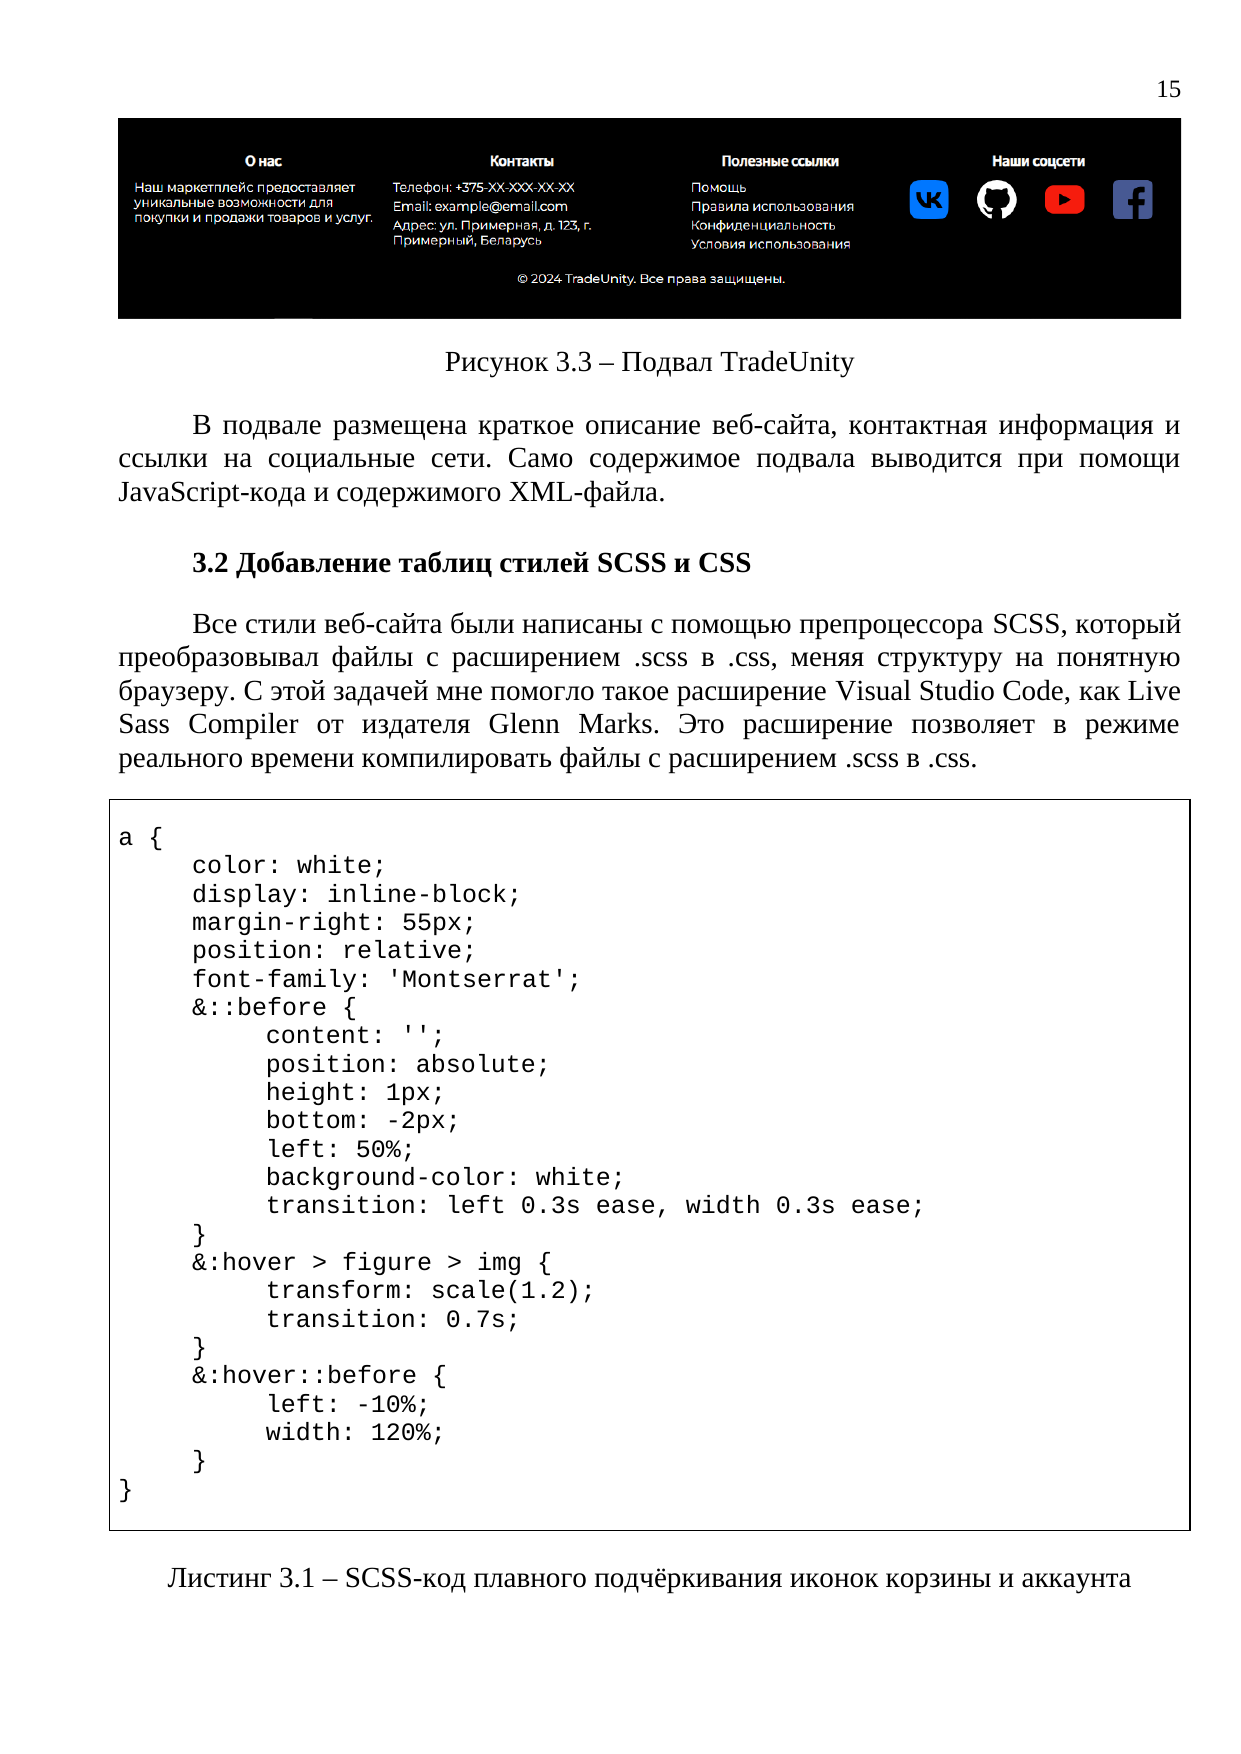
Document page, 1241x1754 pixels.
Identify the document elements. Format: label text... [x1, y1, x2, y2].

text background-color: white; [118, 1165, 1181, 1193]
text display: inline-block; [118, 881, 1181, 910]
text font-family: 'Montserrat'; [118, 966, 1181, 995]
text } [118, 1335, 1181, 1363]
text left: -10%; [118, 1391, 1181, 1420]
text margin-right: 55px; [118, 910, 1181, 938]
text height: 1px; [118, 1080, 1181, 1108]
text &:hover > figure > img { [118, 1250, 1181, 1278]
text Листинг 3.1 – SCSS-код плавного подчёркивания иконок корзины и аккаунта [118, 1560, 1181, 1593]
text В подвале размещена краткое описание веб-сайта, контактная информация и ссылки на социальные сети. Само содержимое подвала выводится при помощи JavaScript-кода и содержимого XML-файла. [118, 407, 1181, 507]
text &:hover::before { [118, 1363, 1181, 1391]
text position: absolute; [118, 1051, 1181, 1080]
text transition: 0.7s; [118, 1306, 1181, 1335]
text color: white; [118, 853, 1181, 881]
text left: 50%; [118, 1136, 1181, 1165]
text Рисунок 3.3 – Подвал TradeUnity [118, 344, 1181, 378]
picture [118, 118, 1182, 319]
text transform: scale(1.2); [118, 1278, 1181, 1306]
text width: 120%; [118, 1420, 1181, 1448]
text } [118, 1221, 1181, 1250]
text Все стили веб-сайта были написаны с помощью препроцессора SCSS, который преобразовывал файлы с расширением .scss в .css, меняя структуру на понятную браузеру. С этой задачей мне помогло такое расширение Visual Studio Code, как Live Sass Compiler от издателя Glenn Marks. Это расширение позволяет в режиме реального времени компилировать файлы с расширением .scss в .css. [118, 606, 1181, 774]
text content: ''; [118, 1023, 1181, 1051]
text a { [110, 800, 1189, 853]
text &::before { [118, 995, 1181, 1023]
text position: relative; [118, 938, 1181, 966]
subtitle Добавление таблиц стилей SCSS и CSS [192, 545, 1181, 578]
text transition: left 0.3s ease, width 0.3s ease; [118, 1193, 1181, 1221]
text } [110, 1450, 1189, 1530]
text bottom: -2px; [118, 1108, 1181, 1136]
